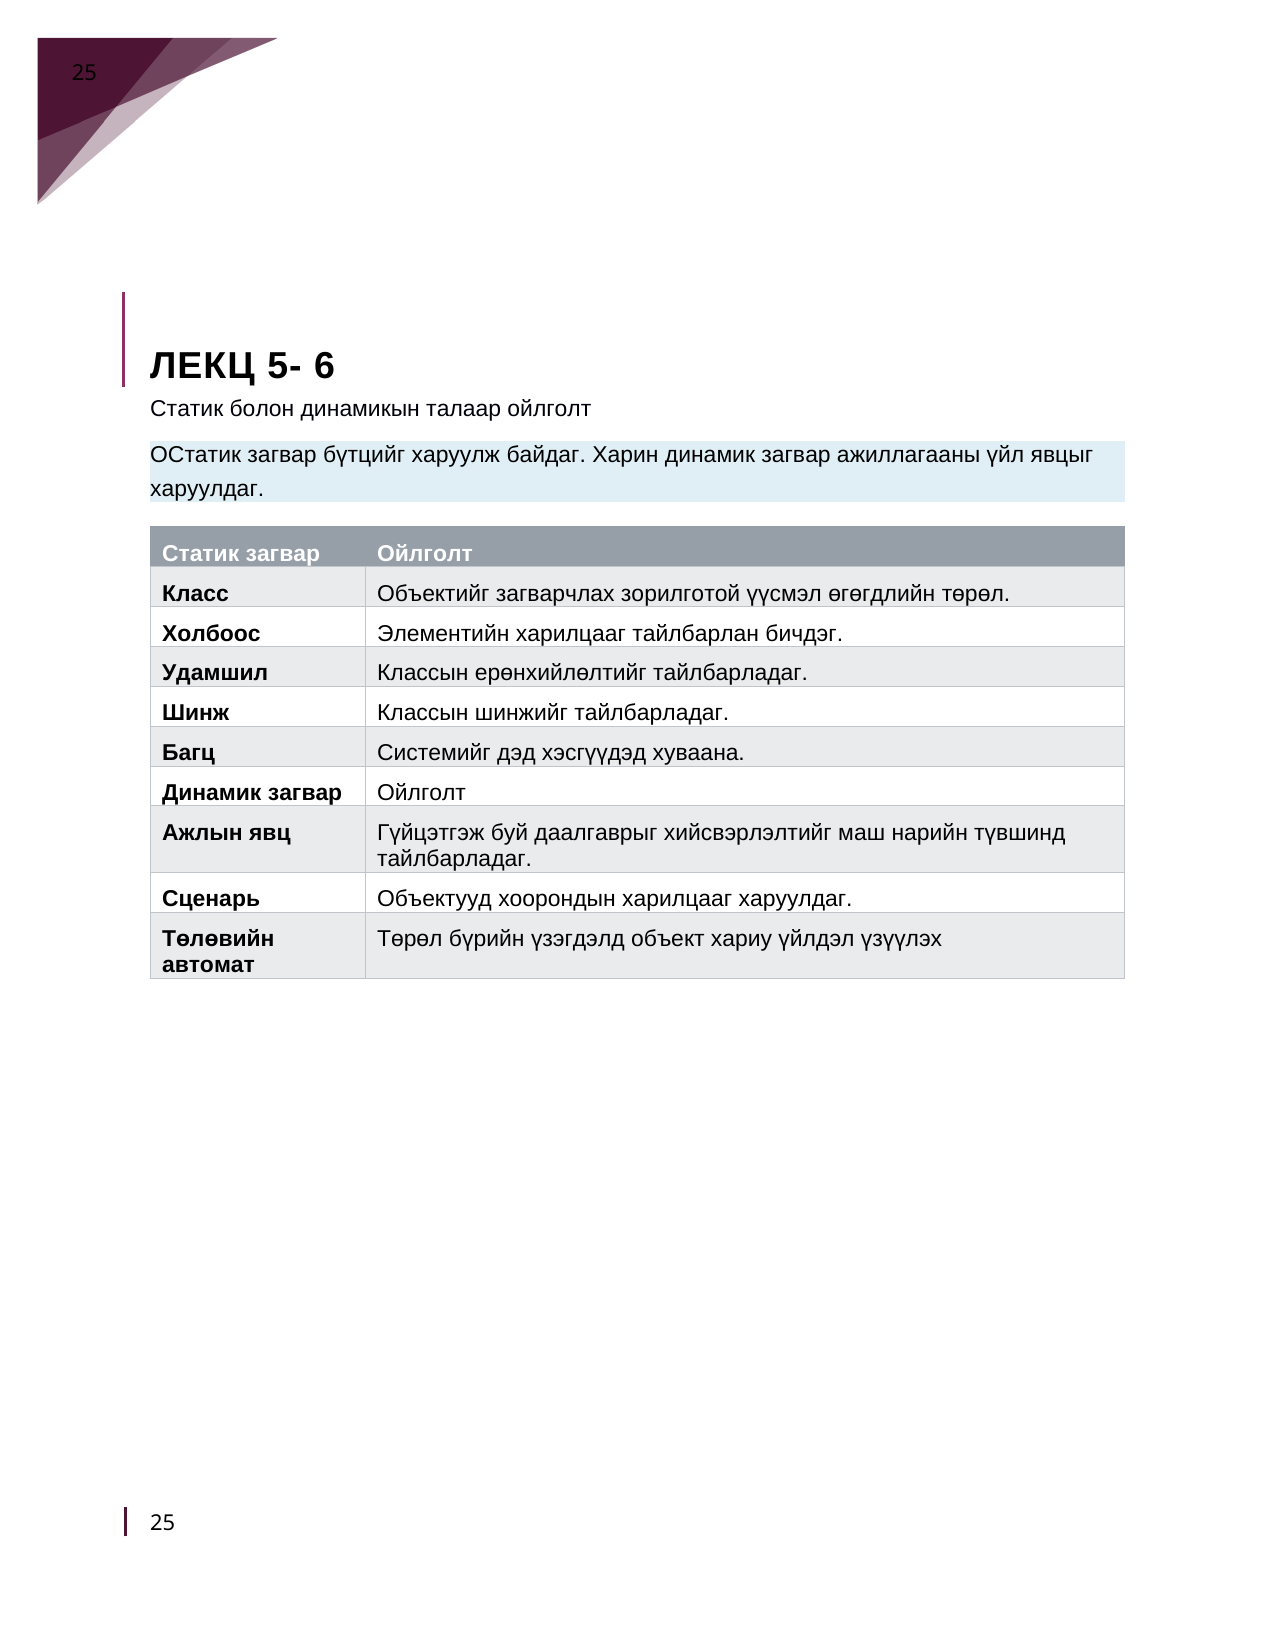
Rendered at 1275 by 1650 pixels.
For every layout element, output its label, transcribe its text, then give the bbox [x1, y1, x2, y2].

table_cell Холбоос [151, 653, 365, 692]
table_cell Төрөл бүрийн үзэгдэлд объект хариу үйлдэл үзүүлэх [366, 959, 1124, 1024]
table_cell Шинж [151, 733, 365, 772]
table_cell Класс [151, 613, 365, 652]
table_cell Ажлын явц [151, 853, 365, 918]
text Статик болон динамикын талаар ойлголт [150, 441, 1125, 467]
table_cell Сценарь [151, 919, 365, 958]
table_cell Классын ерөнхийлөлтийг тайлбарладаг. [366, 693, 1124, 732]
table_cell Элементийн харилцааг тайлбарлан бичдэг. [366, 653, 1124, 692]
table_cell Ойлголт [366, 813, 1124, 852]
table_header Ойлголт [366, 573, 1124, 612]
table_cell Классын шинжийг тайлбарладаг. [366, 733, 1124, 772]
table_header Статик загвар [151, 573, 365, 612]
subtitle Лекц 5- 6 [125, 390, 1125, 433]
table_cell Объектийг загварчлах зорилготой үүсмэл өгөгдлийн төрөл. [366, 613, 1124, 652]
table_cell Объектууд хоорондын харилцааг харуулдаг. [366, 919, 1124, 958]
table_cell Төлөвийн автомат [151, 959, 365, 1024]
table_cell Удамшил [151, 693, 365, 732]
table_cell Системийг дэд хэсгүүдэд хуваана. [366, 773, 1124, 812]
table_cell Динамик загвар [151, 813, 365, 852]
table_cell Багц [151, 773, 365, 812]
table_cell Гүйцэтгэж буй даалгаврыг хийсвэрлэлтийг маш нарийн түвшинд тайлбарладаг. [366, 853, 1124, 918]
picture [37, 37, 279, 206]
text ОСтатик загвар бүтцийг харуулж байдаг. Харин динамик загвар ажиллагааны үйл явцыг харуулдаг. [150, 487, 1125, 548]
